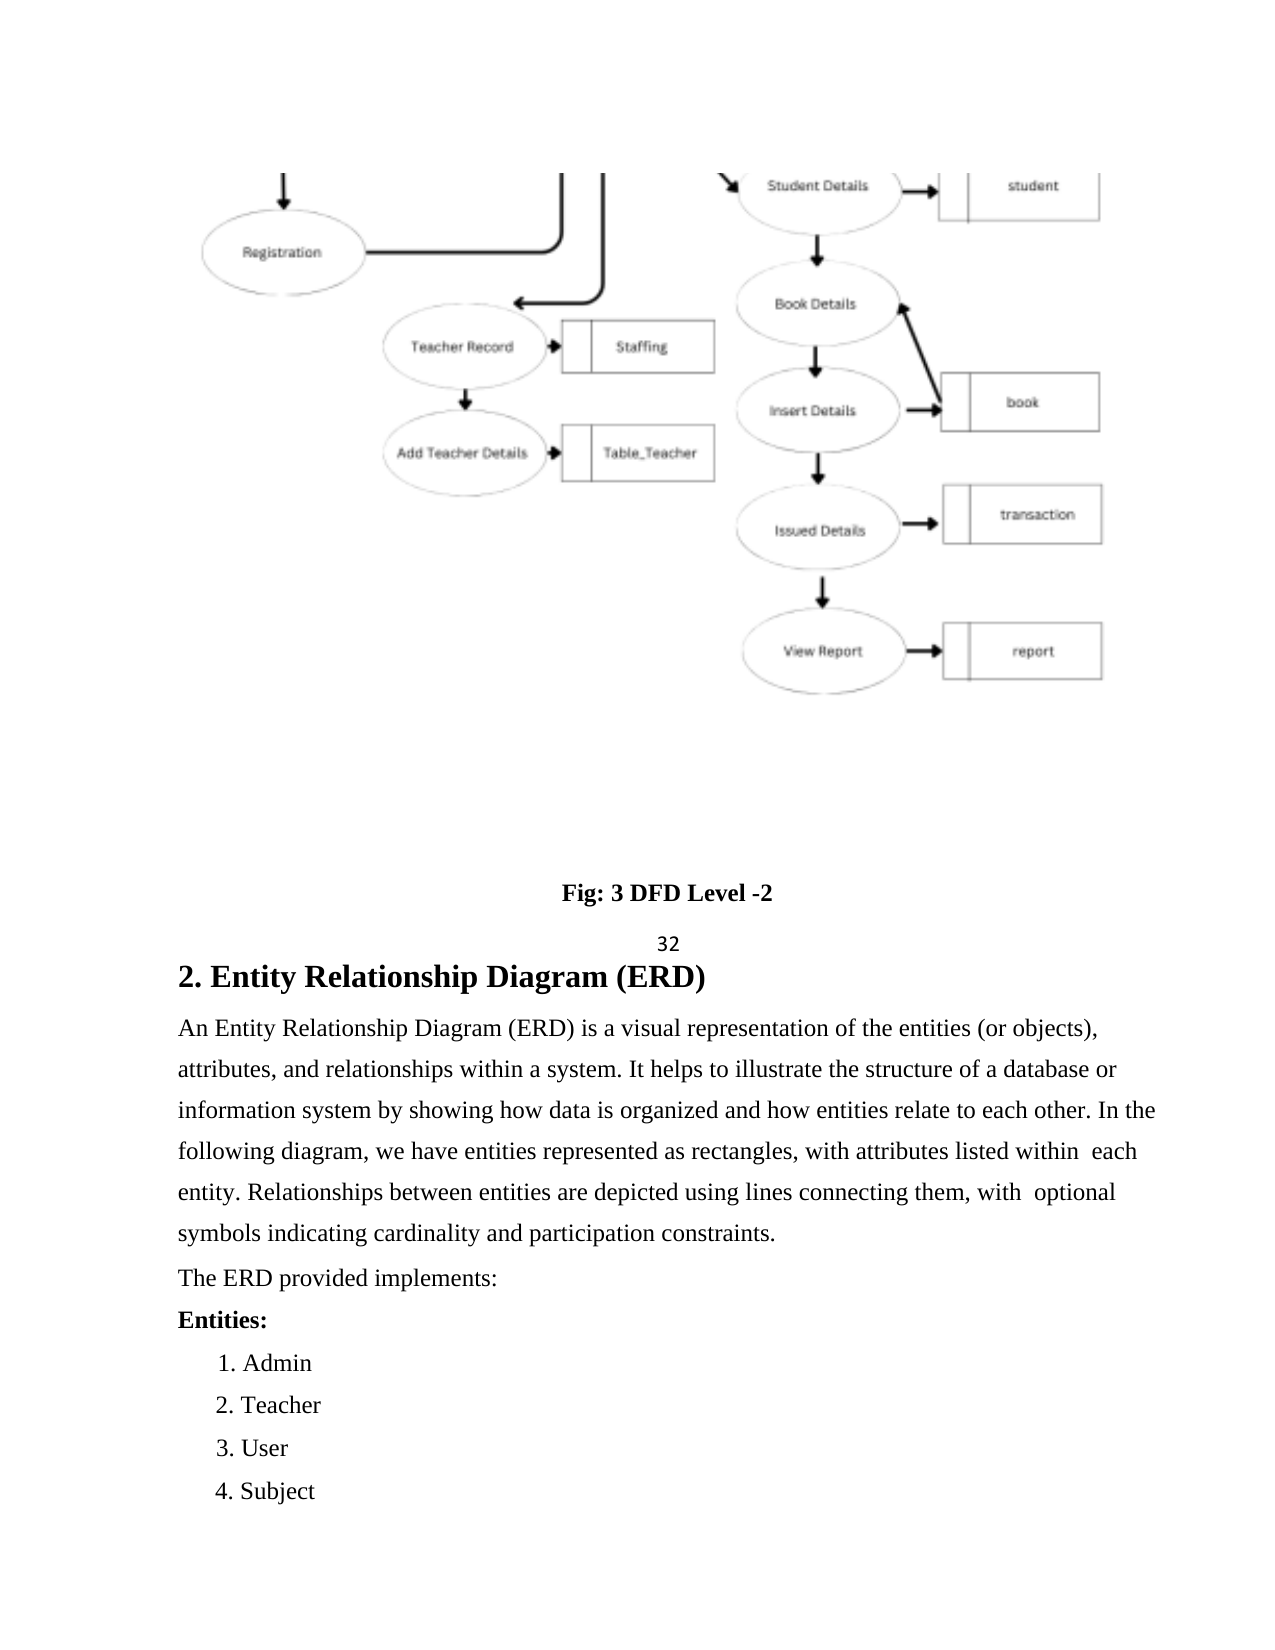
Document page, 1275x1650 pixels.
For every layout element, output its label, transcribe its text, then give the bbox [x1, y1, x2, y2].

text Fig: 3 DFD Level -2 [177, 739, 1157, 906]
text 32 [657, 929, 1200, 957]
text 2. Teacher [215, 1390, 1200, 1419]
text 4. Subject [215, 1476, 1200, 1504]
picture [177, 173, 1157, 739]
text The ERD provided implements: [178, 1263, 1200, 1291]
text An Entity Relationship Diagram (ERD) is a visual representation of the entities (or objects), attributes, and relationships within a system. It helps to illustrate the structure of a database or information system by showing how data is organized and how entities relate to each other. In the following diagram, we have entities represented as rectangles, with attributes listed within each entity. Relationships between entities are depicted using lines connecting them, with optional symbols indicating cardinality and participation constraints. [178, 1013, 1163, 1247]
text 1. Admin [217, 1348, 1200, 1377]
text 3. User [216, 1433, 1200, 1462]
text Entities: [178, 1305, 1200, 1334]
text 2. Entity Relationship Diagram (ERD) [178, 957, 1200, 994]
